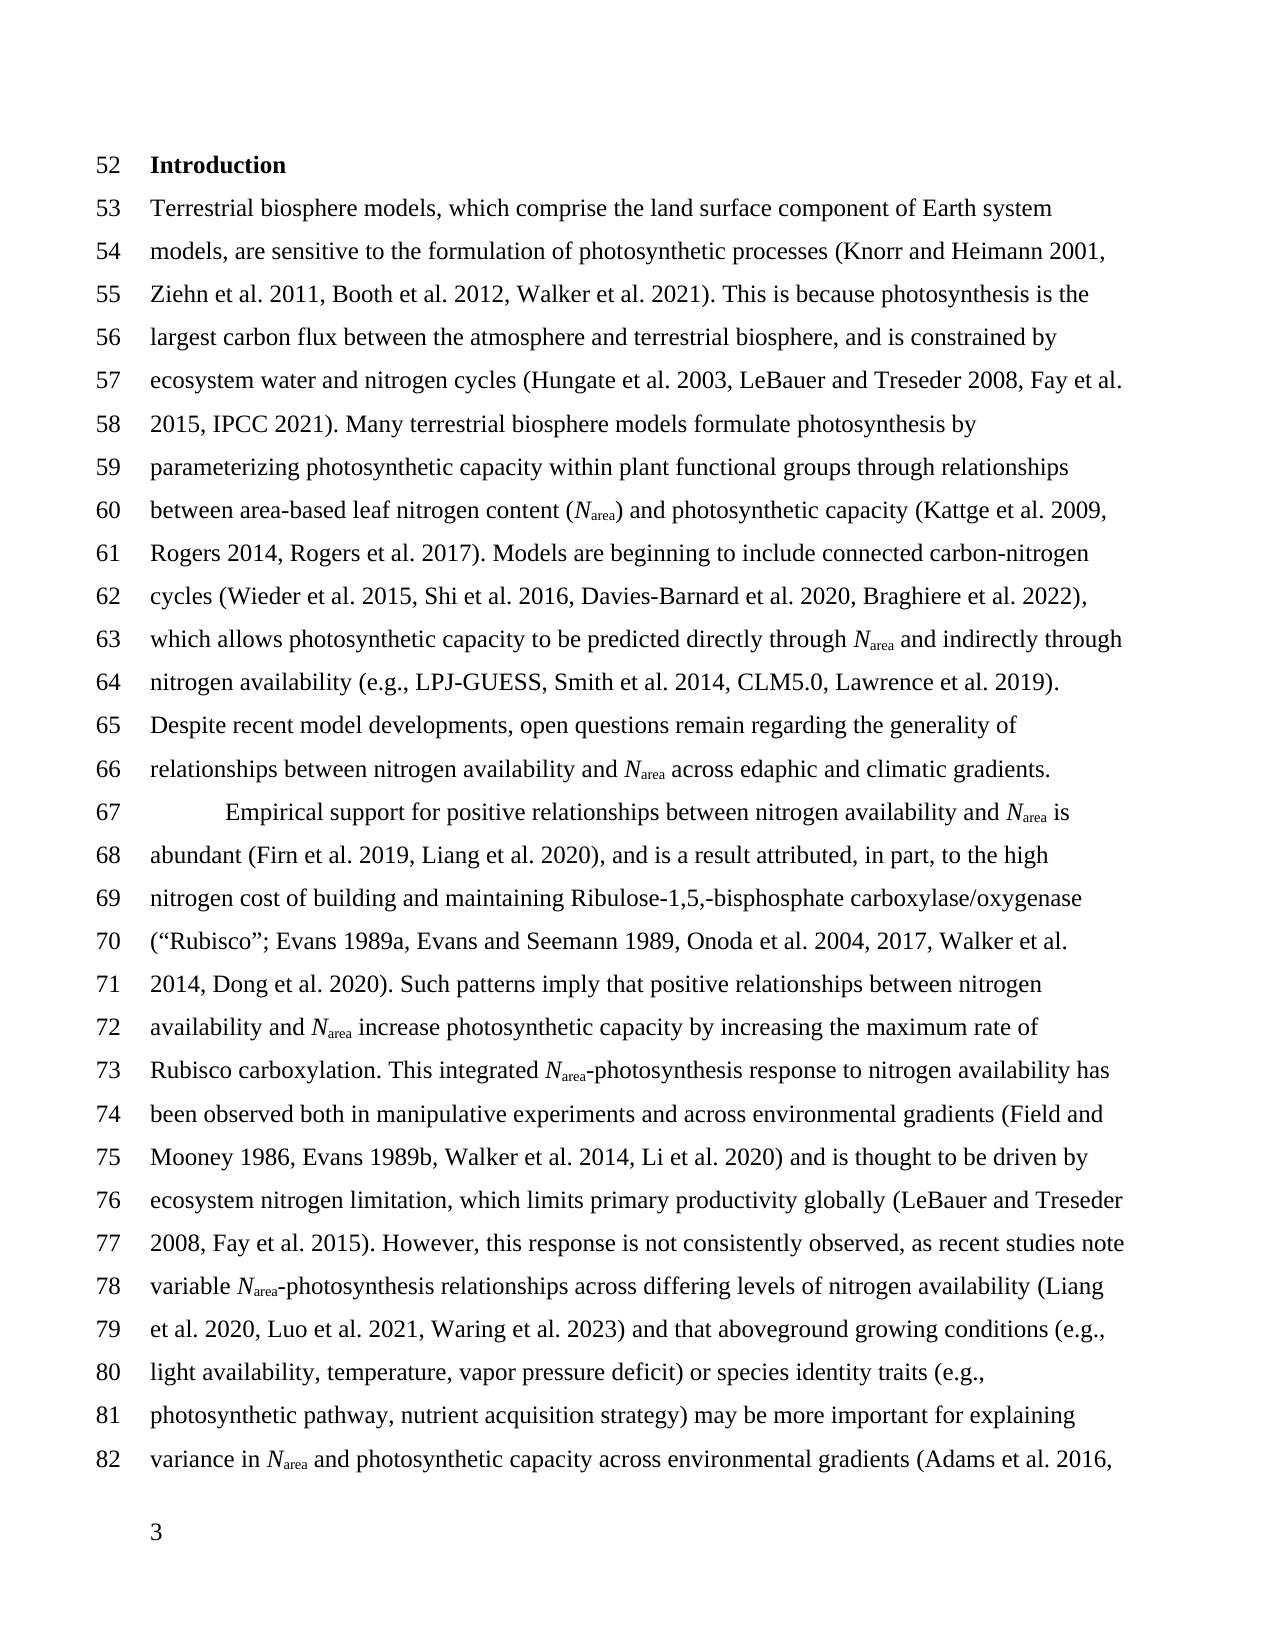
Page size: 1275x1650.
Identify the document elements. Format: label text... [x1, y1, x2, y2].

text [150, 797, 1125, 1472]
text Terrestrial biosphere models, which comprise the land surface component of Earth system models, are sensitive to the formulation of photosynthetic processes (Knorr and Heimann 2001, Ziehn et al. 2011, Booth et al. 2012, Walker et al. 2021). This is because photosynthesis is the largest carbon flux between the atmosphere and terrestrial biosphere, and is constrained by ecosystem water and nitrogen cycles (Hungate et al. 2003, LeBauer and Treseder 2008, Fay et al. 2015, IPCC 2021). Many terrestrial biosphere models formulate photosynthesis by parameterizing photosynthetic capacity within plant functional groups through relationships between area-based leaf nitrogen content (Narea) and photosynthetic capacity (Kattge et al. 2009, Rogers 2014, Rogers et al. 2017). Models are beginning to include connected carbon-nitrogen cycles (Wieder et al. 2015, Shi et al. 2016, Davies-Barnard et al. 2020, Braghiere et al. 2022), which allows photosynthetic capacity to be predicted directly through Narea and indirectly through nitrogen availability (e.g., LPJ-GUESS, Smith et al. 2014, CLM5.0, Lawrence et al. 2019). Despite recent model developments, open questions remain regarding the generality of relationships between nitrogen availability and Narea across edaphic and climatic gradients. [150, 193, 1125, 782]
text Introduction [150, 150, 1125, 179]
